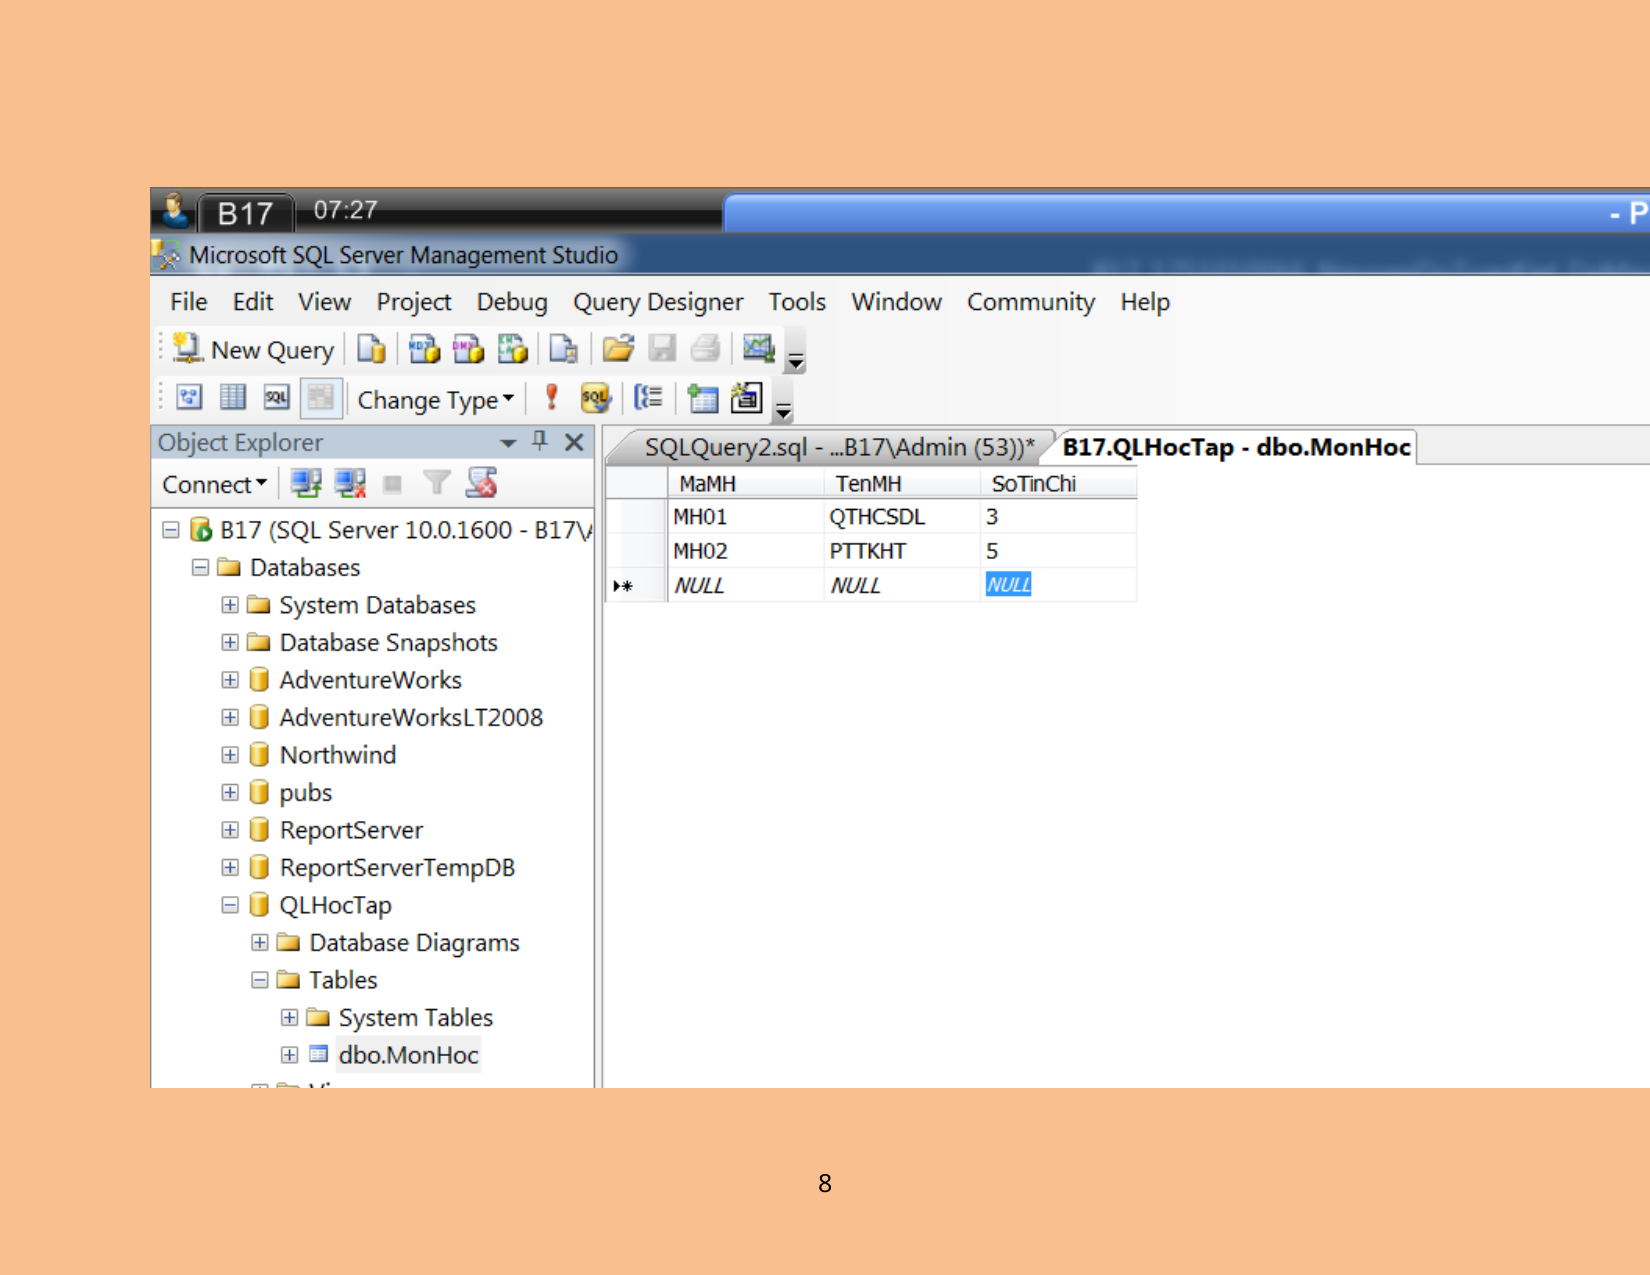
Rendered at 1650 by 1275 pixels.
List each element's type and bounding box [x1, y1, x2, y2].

picture [150, 187, 1650, 1088]
